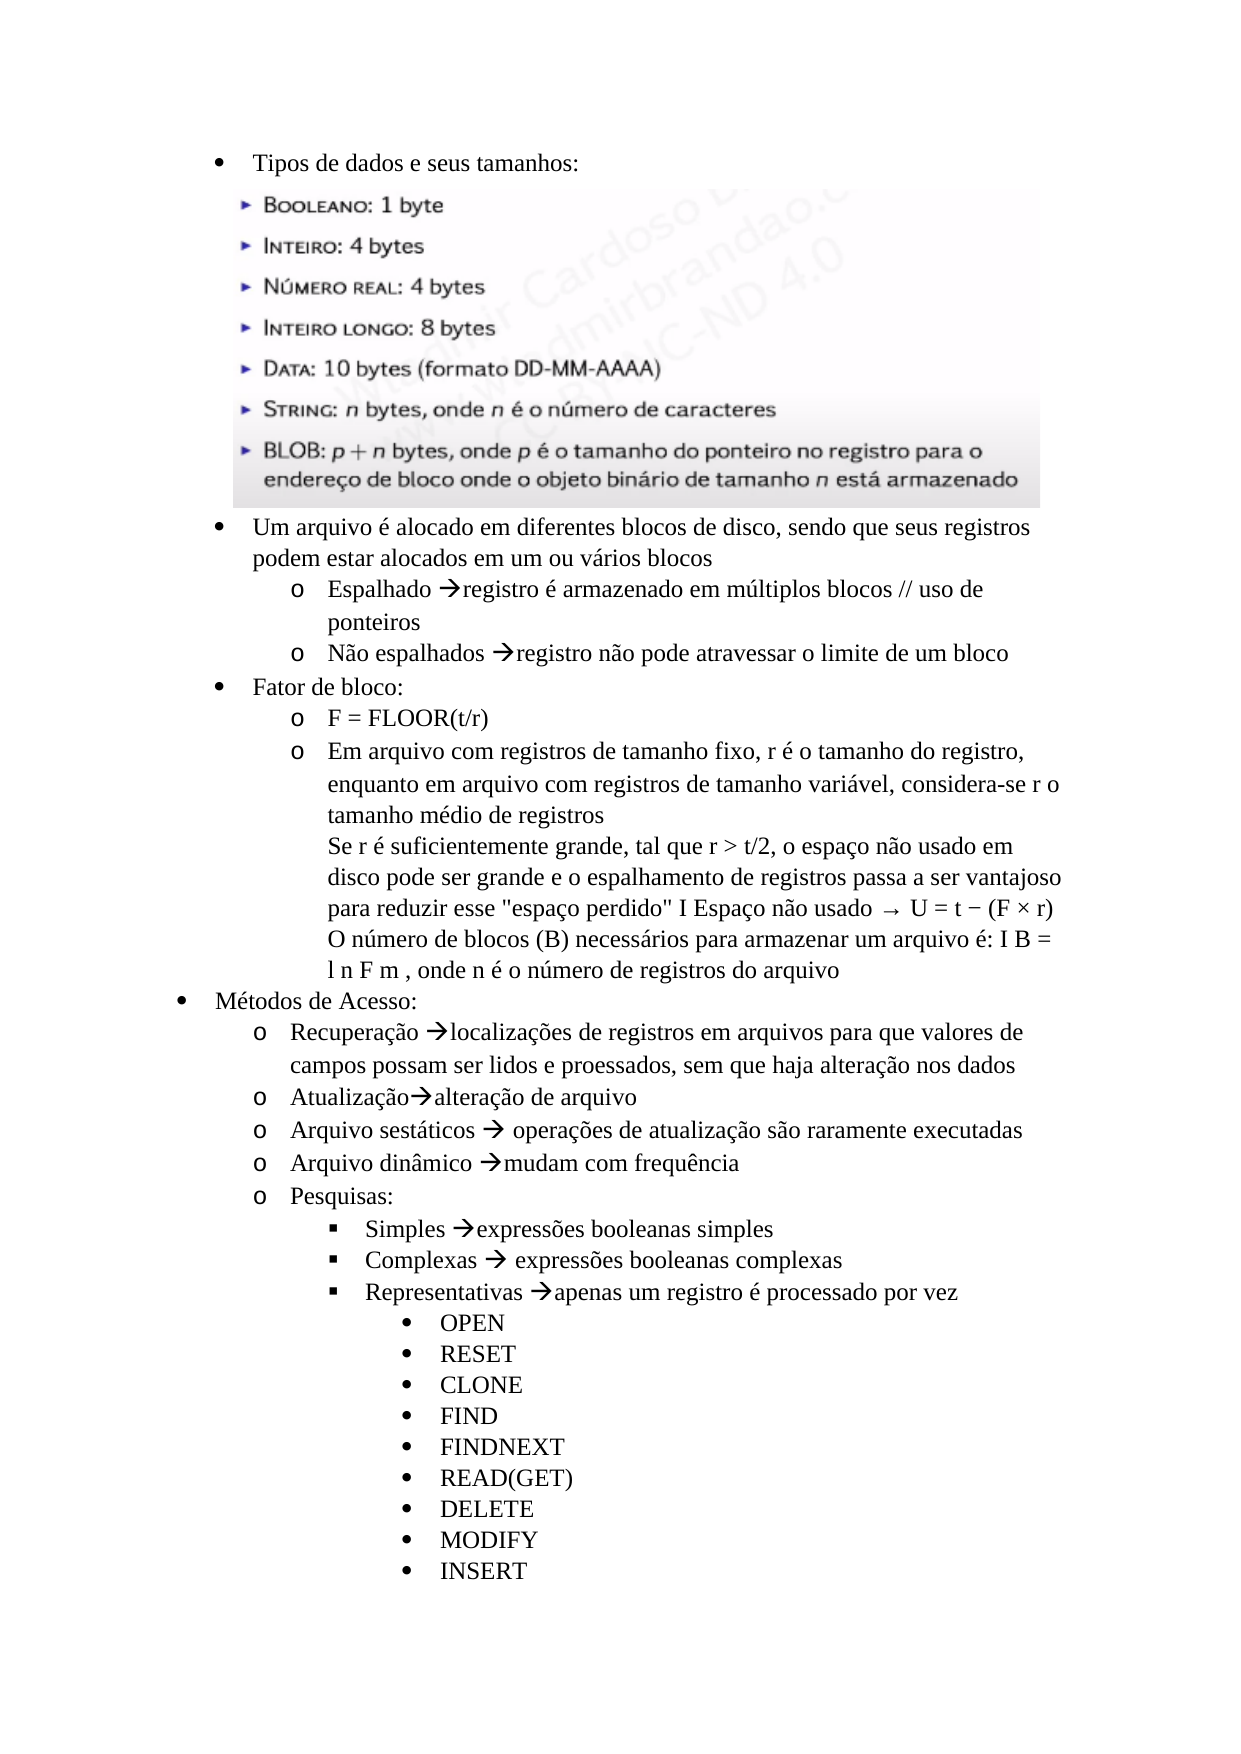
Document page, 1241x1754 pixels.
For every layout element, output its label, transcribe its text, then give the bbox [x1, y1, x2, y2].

list FIND [402, 1401, 1063, 1429]
list Se r é suficientemente grande, tal que r > t/2, o espaço não usado em disco pode ser grande e o espalhamento de registros passa a ser vantajoso para reduzir esse "espaço perdido" I Espaço não usado → U = t − (F × r) O número de blocos (B) necessários para armazenar um arquivo é: I B = l n F m , onde n é o número de registros do arquivo [327, 831, 1063, 984]
list Complexas expressões booleanas complexas [327, 1246, 1063, 1274]
list FINDNEXT [402, 1432, 1063, 1461]
list Representativas apenas um registro é processado por vez [327, 1277, 1063, 1305]
list Recuperação localizações de registros em arquivos para que valores de campos possam ser lidos e proessados, sem que haja alteração nos dados [252, 1017, 1063, 1079]
list Fator de bloco: [215, 672, 1063, 701]
list READ(GET) [402, 1463, 1063, 1492]
list F = FLOOR(t/r) [290, 703, 1063, 734]
list OPEN [402, 1308, 1063, 1336]
list Pesquisas: [252, 1181, 1063, 1212]
list RESET [402, 1339, 1063, 1367]
list Arquivo sestáticos operações de atualização são raramente executadas [252, 1115, 1063, 1146]
list Métodos de Acesso: [177, 986, 1063, 1015]
list CLONE [402, 1370, 1063, 1398]
list Não espalhados registro não pode atravessar o limite de um bloco [290, 638, 1063, 669]
list Arquivo dinâmico mudam com frequência [252, 1148, 1063, 1179]
picture [233, 189, 1041, 508]
list Atualizaçãoalteração de arquivo [252, 1082, 1063, 1112]
list Espalhado registro é armazenado em múltiplos blocos // uso de ponteiros [290, 574, 1063, 636]
list Tipos de dados e seus tamanhos: [215, 148, 1063, 176]
list INSERT [402, 1556, 1063, 1585]
list Simples expressões booleanas simples [327, 1214, 1063, 1243]
list DELETE [402, 1494, 1063, 1523]
list MODIFY [402, 1525, 1063, 1554]
list Em arquivo com registros de tamanho fixo, r é o tamanho do registro, enquanto em arquivo com registros de tamanho variável, considera-se r o tamanho médio de registros [290, 736, 1063, 829]
